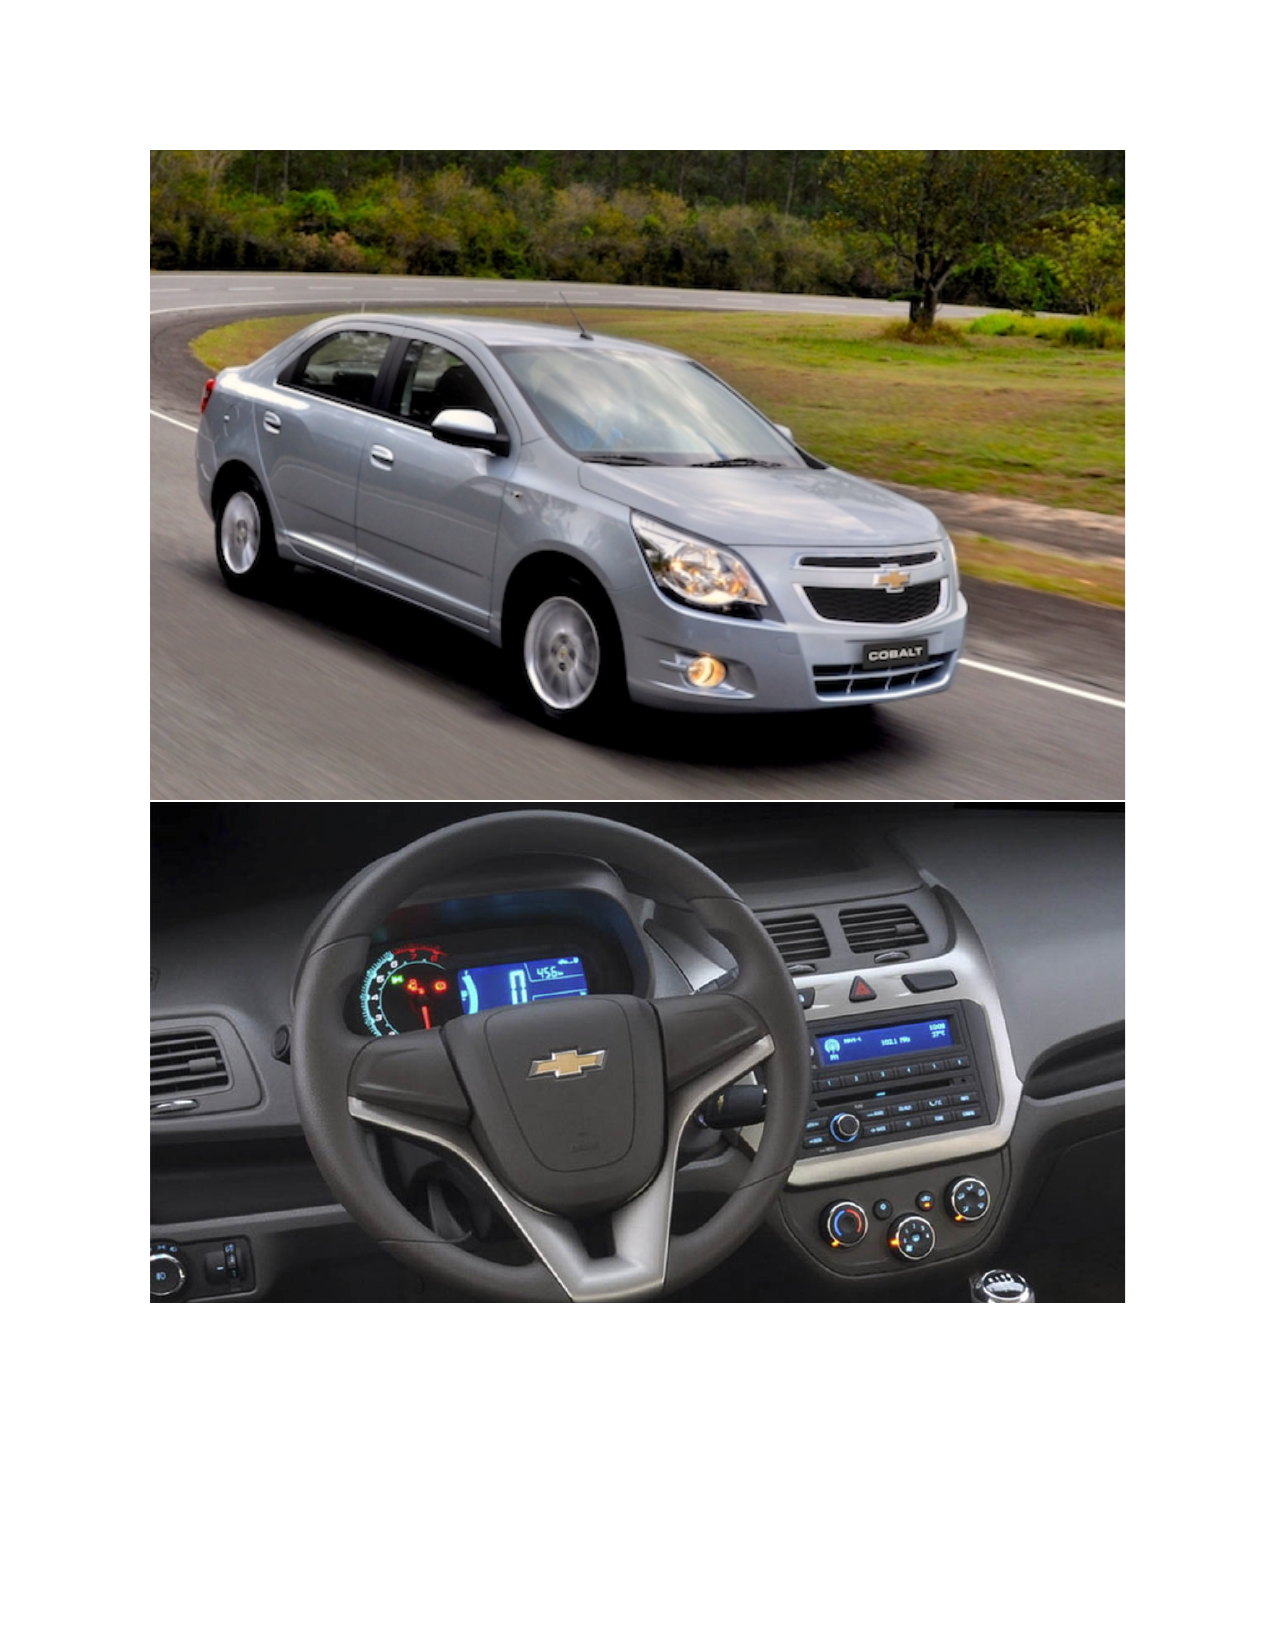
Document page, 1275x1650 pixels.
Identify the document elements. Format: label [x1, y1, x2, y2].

picture [150, 150, 1125, 800]
picture [150, 802, 1125, 1303]
